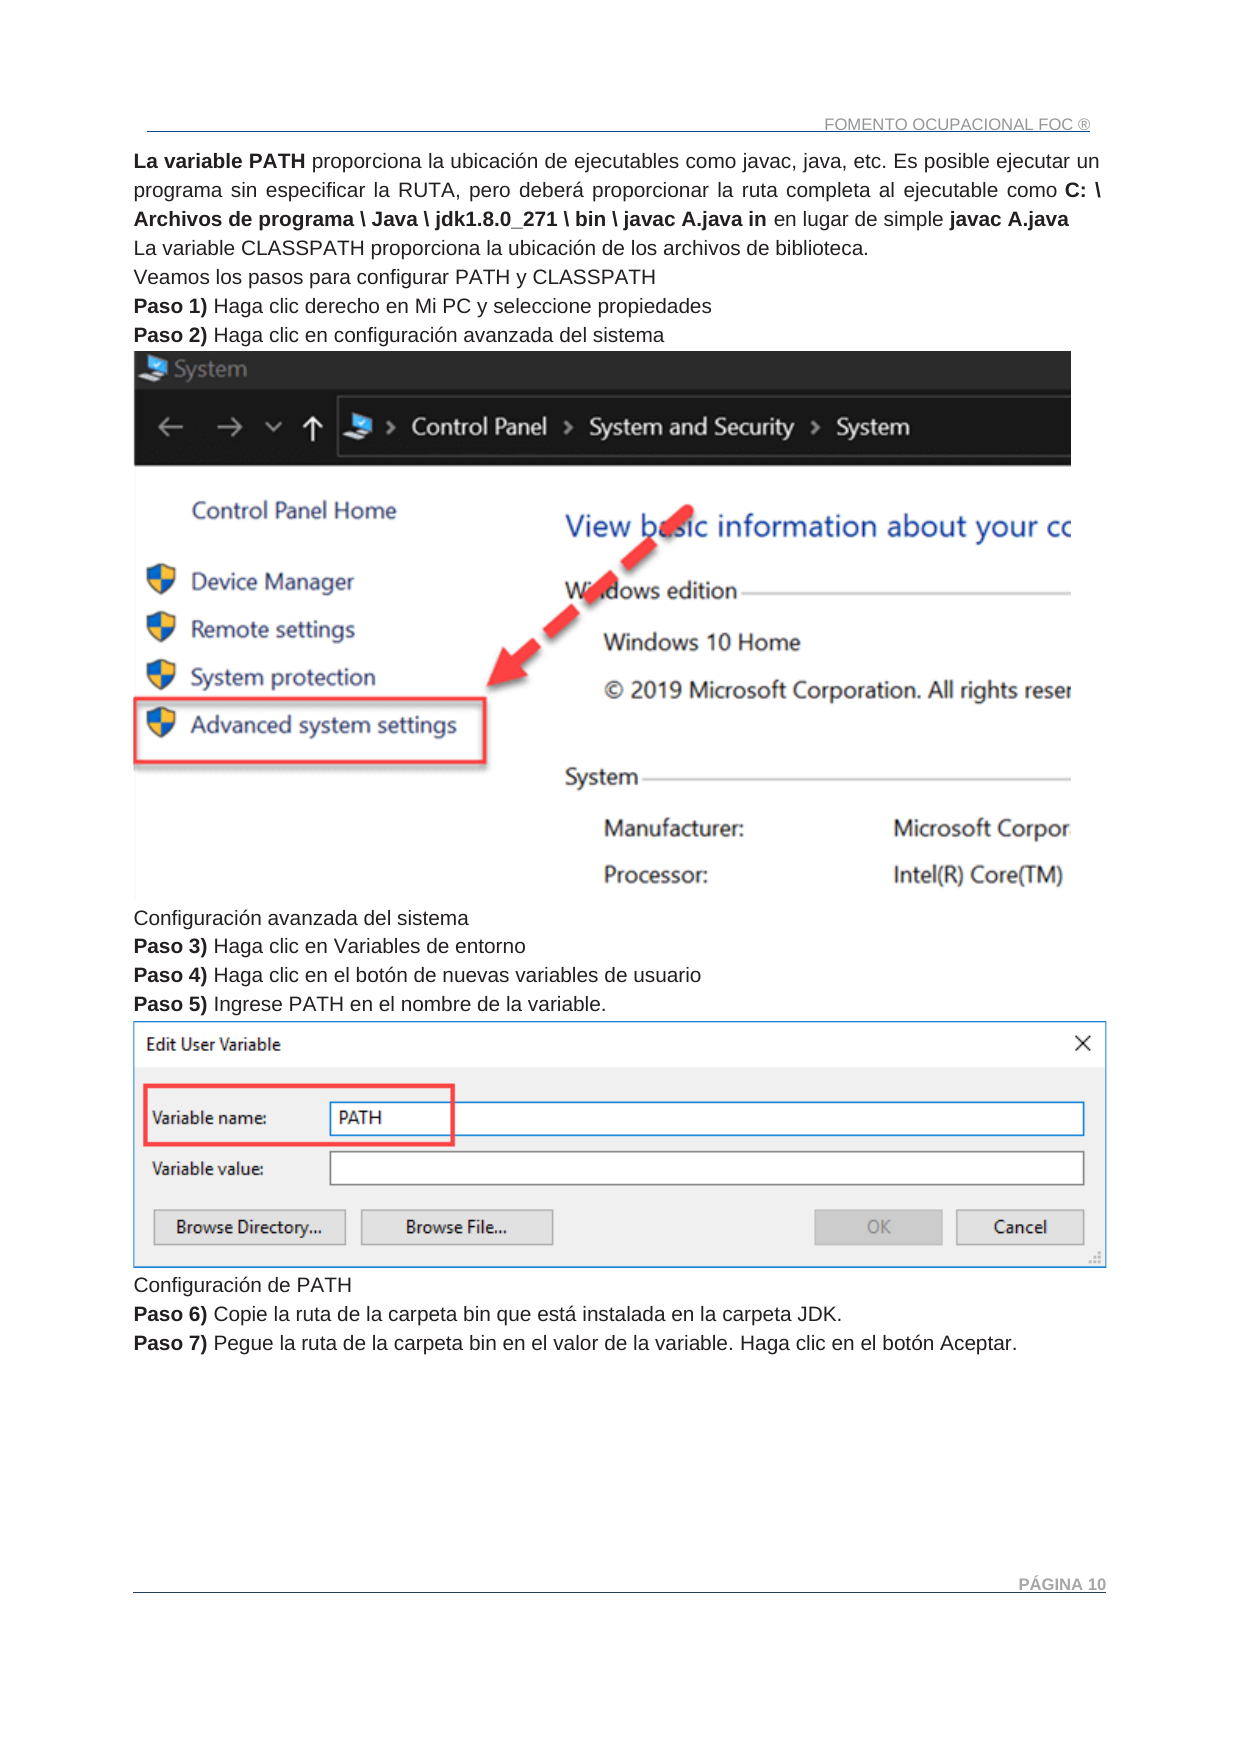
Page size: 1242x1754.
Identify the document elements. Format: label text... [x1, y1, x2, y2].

text Paso 2) Haga clic en configuración avanzada del sistema [133, 322, 1101, 346]
picture [133, 351, 1071, 901]
text Paso 3) Haga clic en Variables de entorno [133, 934, 1101, 958]
text Configuración de PATH [133, 1268, 1101, 1297]
text Paso 1) Haga clic derecho en Mi PC y seleccione propiedades [133, 293, 1101, 317]
text Paso 7) Pegue la ruta de la carpeta bin en el valor de la variable. Haga clic en el botón Aceptar. [133, 1331, 1101, 1354]
picture [133, 1021, 1107, 1268]
text La variable CLASSPATH proporciona la ubicación de los archivos de biblioteca. [133, 236, 1101, 259]
text Veamos los pasos para configurar PATH y CLASSPATH [133, 264, 1101, 288]
text Paso 6) Copie la ruta de la carpeta bin que está instalada en la carpeta JDK. [133, 1302, 1101, 1326]
text Paso 4) Haga clic en el botón de nuevas variables de usuario [133, 963, 1101, 987]
text Paso 5) Ingrese PATH en el nombre de la variable. [133, 992, 1101, 1016]
text La variable PATH proporciona la ubicación de ejecutables como javac, java, etc. Es posible ejecutar un programa sin especificar la RUTA, pero deberá proporcionar la ruta completa al ejecutable como C: \ Archivos de programa \ Java \ jdk1.8.0_271 \ bin \ javac A.java in en lugar de simple javac A.java [133, 149, 1101, 231]
